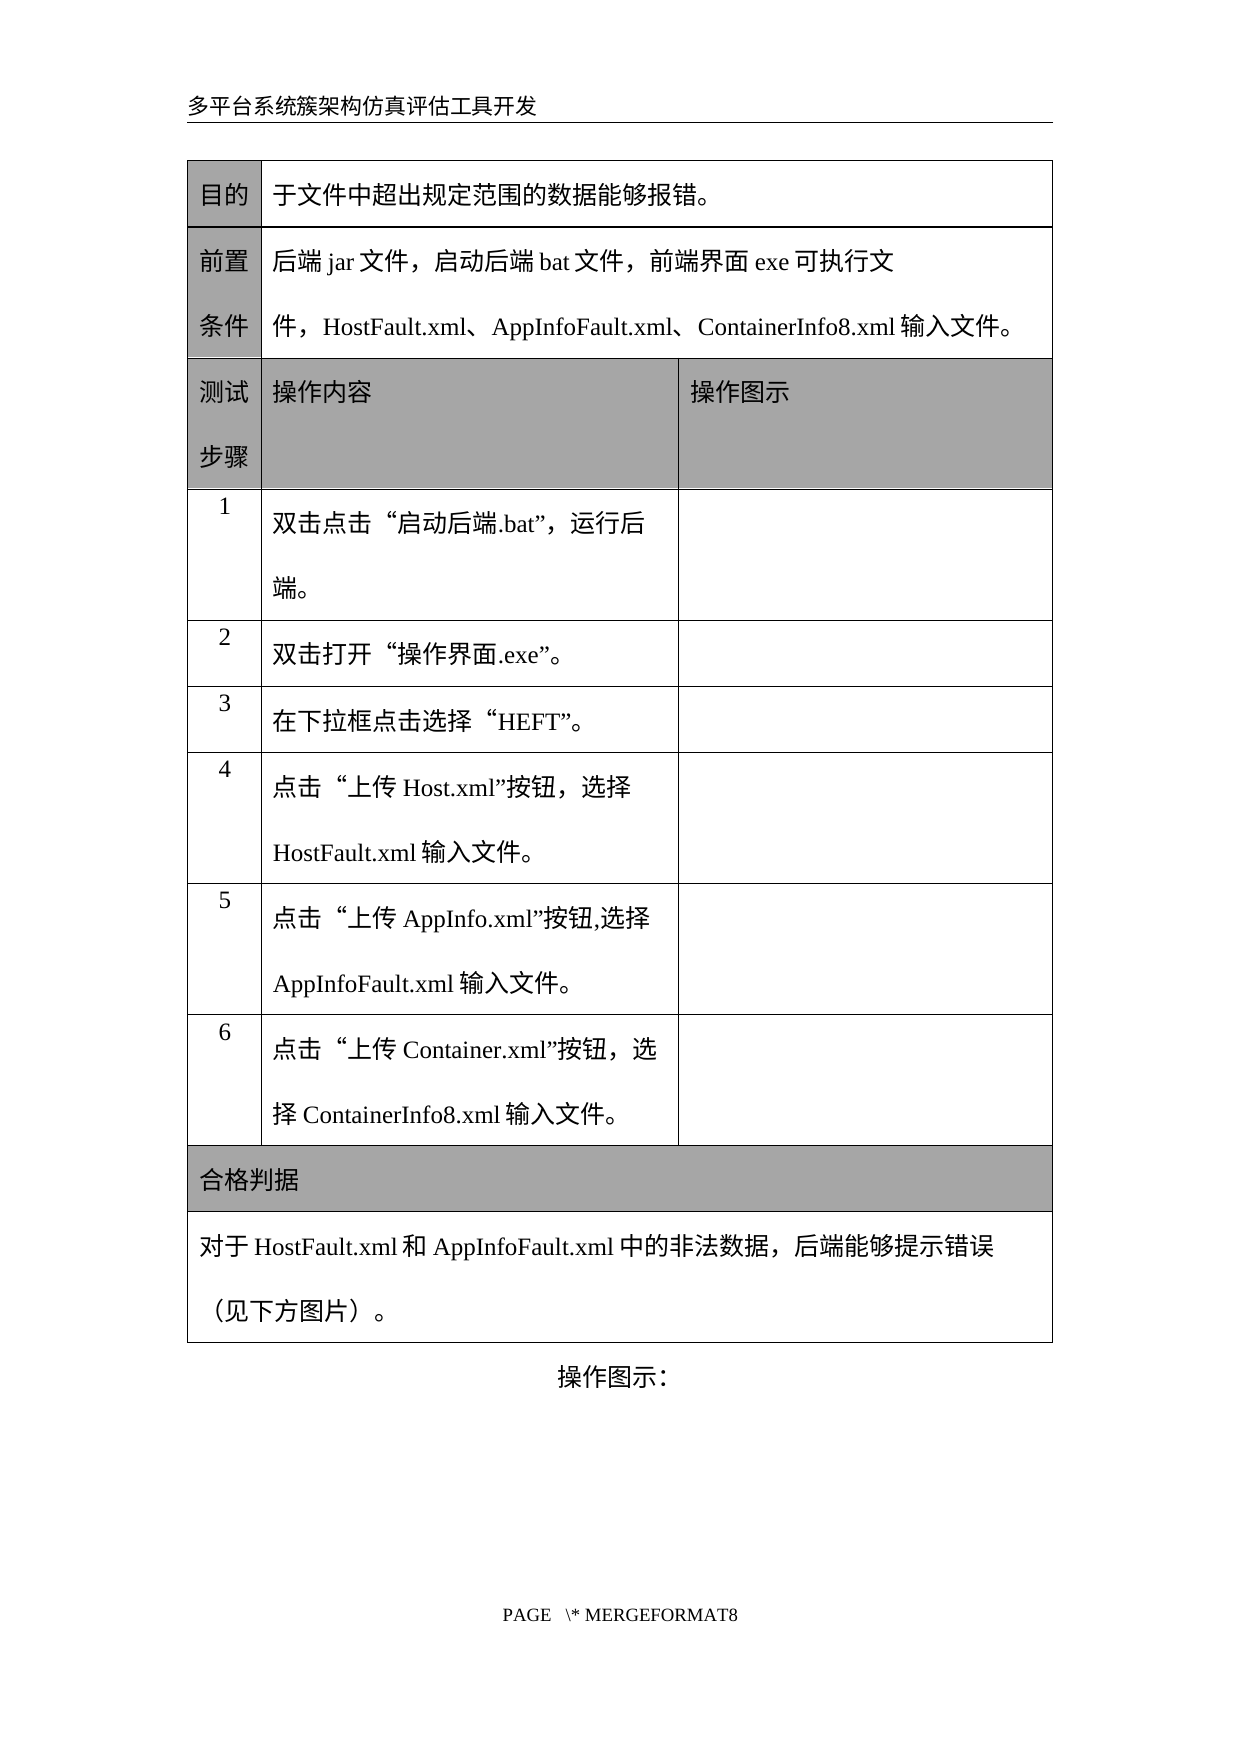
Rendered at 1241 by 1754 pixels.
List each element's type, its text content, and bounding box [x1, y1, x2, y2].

table_cell 点击“上传Container.xml”按钮，选择ContainerInfo8.xml输入文件。 [262, 1015, 678, 1145]
table_cell 操作内容 [262, 359, 678, 488]
table_cell 点击“上传AppInfo.xml”按钮,选择AppInfoFault.xml输入文件。 [262, 884, 678, 1014]
table_cell [679, 687, 1052, 752]
table_cell 测试步骤 [188, 359, 261, 488]
text 操作图示： [187, 1343, 1053, 1408]
table_cell [679, 753, 1052, 883]
table_cell 6 [188, 1015, 261, 1145]
table_cell 测试目的 [188, 161, 261, 226]
table_cell 5 [188, 884, 261, 1014]
table_cell 在下拉框点击选择“HEFT”。 [262, 687, 678, 752]
table_cell 3 [188, 687, 261, 752]
table_cell 后端jar文件，启动后端bat文件，前端界面exe可执行文件，HostFault.xml、AppInfoFault.xml、ContainerInfo8.xml输入文件。 [262, 228, 1052, 357]
table_cell 对于HostFault.xml和AppInfoFault.xml中的非法数据，后端能够提示错误（见下方图片）。 [188, 1212, 1052, 1342]
table_cell 1 [188, 490, 261, 619]
table_cell 双击打开“操作界面.exe”。 [262, 621, 678, 686]
table_cell 合格判据 [188, 1146, 1052, 1211]
table_cell 前置条件 [188, 228, 261, 357]
table_cell [679, 1015, 1052, 1145]
table_cell [679, 621, 1052, 686]
table_cell 4 [188, 753, 261, 883]
table_cell [679, 884, 1052, 1014]
table_cell 点击“上传Host.xml”按钮，选择HostFault.xml输入文件。 [262, 753, 678, 883]
table_cell 操作图示 [679, 359, 1052, 488]
table_cell [679, 490, 1052, 619]
table_cell 双击点击“启动后端.bat”，运行后端。 [262, 490, 678, 619]
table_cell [262, 161, 1052, 226]
table_cell 2 [188, 621, 261, 686]
